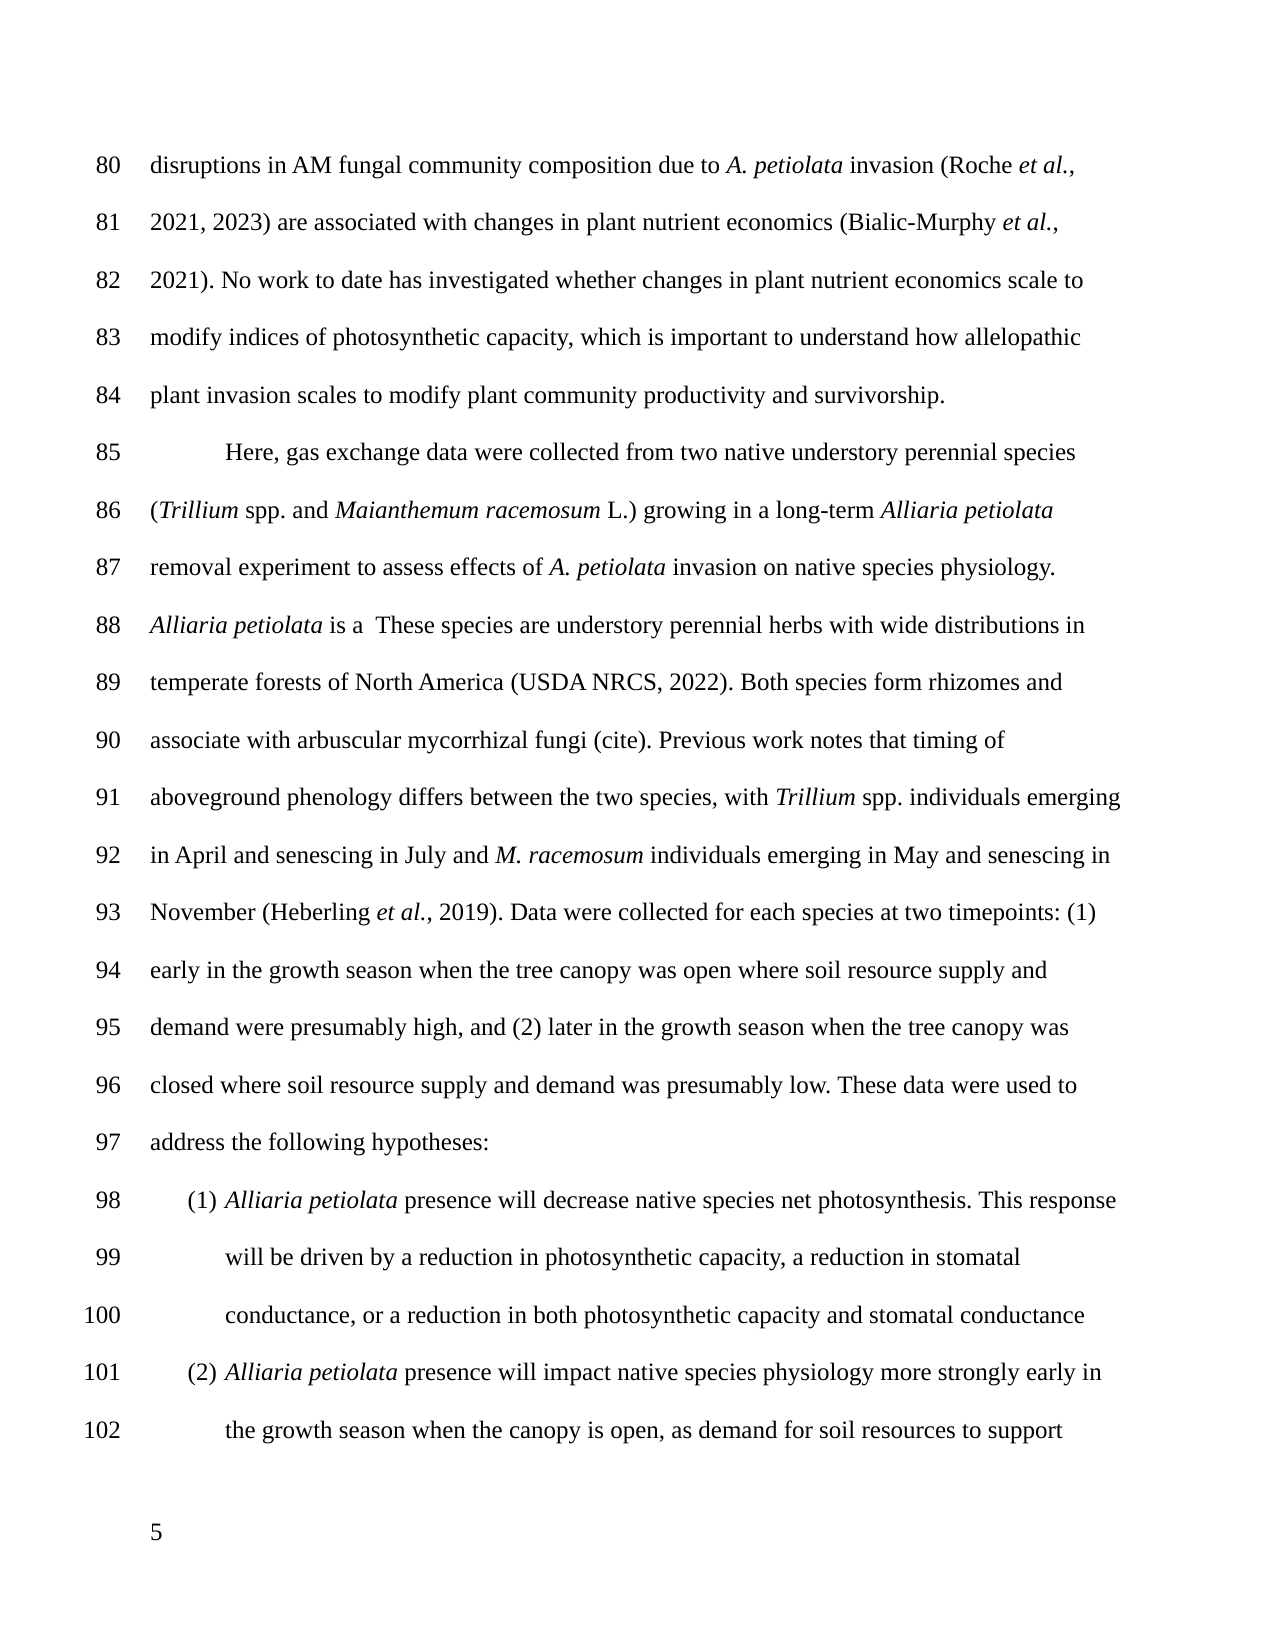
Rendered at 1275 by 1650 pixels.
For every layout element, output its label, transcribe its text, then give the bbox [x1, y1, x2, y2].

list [187, 1357, 1125, 1444]
list Alliaria petiolata presence will decrease native species net photosynthesis. This response will be driven by a reduction in photosynthetic capacity, a reduction in stomatal conductance, or a reduction in both photosynthetic capacity and stomatal conductance [187, 1185, 1125, 1329]
text Here, gas exchange data were collected from two native understory perennial species (Trillium spp. and Maianthemum racemosum L.) growing in a long-term Alliaria petiolata removal experiment to assess effects of A. petiolata invasion on native species physiology. Alliaria petiolata is a These species are understory perennial herbs with wide distributions in temperate forests of North America . Both species form rhizomes and associate with arbuscular mycorrhizal fungi (cite). Previous work notes that timing of aboveground phenology differs between the two species, with Trillium spp. individuals emerging in April and senescing in July and M. racemosum individuals emerging in May and senescing in November . Data were collected for each species at two timepoints: (1) early in the growth season when the tree canopy was open where soil resource supply and demand were presumably high, and (2) later in the growth season when the tree canopy was closed where soil resource supply and demand was presumably low. These data were used to address the following hypotheses: [150, 437, 1125, 1156]
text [150, 150, 1125, 409]
